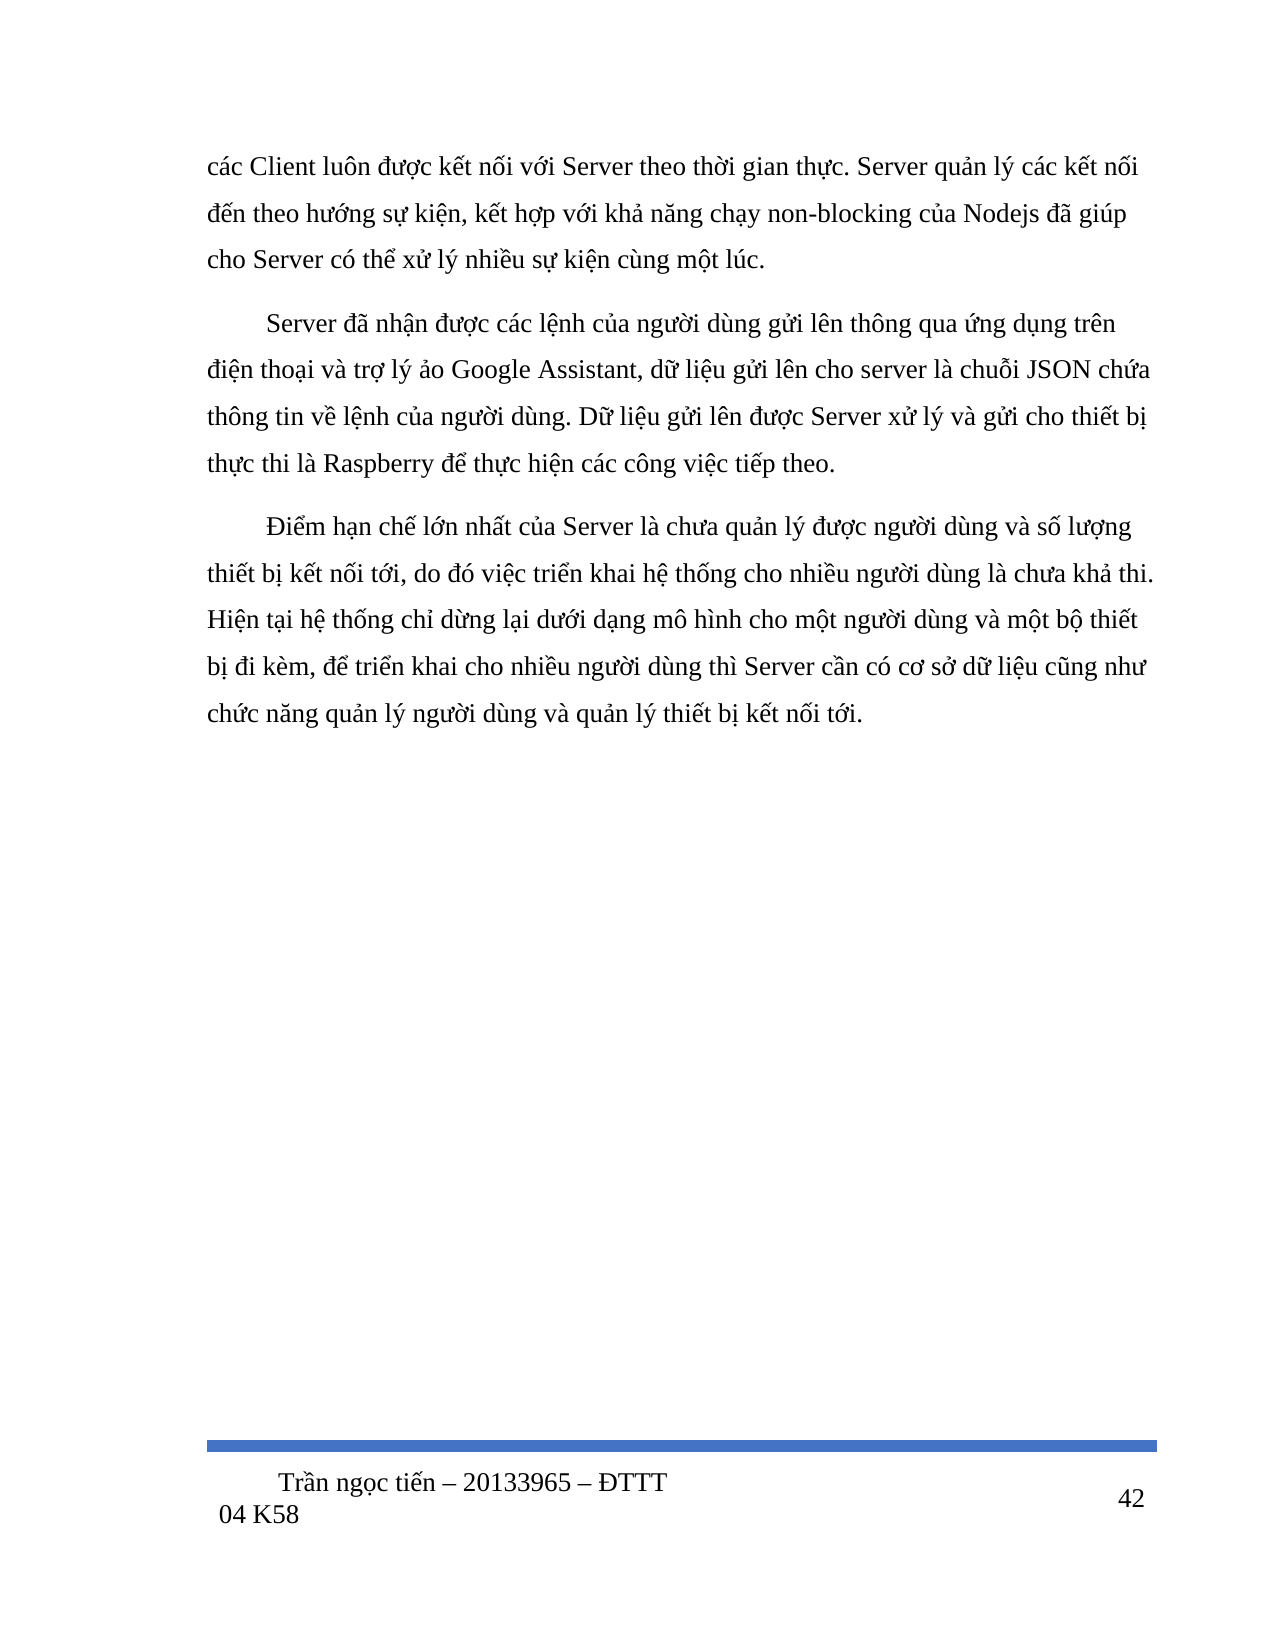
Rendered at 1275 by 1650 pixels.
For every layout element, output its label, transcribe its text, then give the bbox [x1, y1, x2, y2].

text Điểm hạn chế lớn nhất của Server là chưa quản lý được người dùng và số lượng thiết bị kết nối tới, do đó việc triển khai hệ thống cho nhiều người dùng là chưa khả thi. Hiện tại hệ thống chỉ dừng lại dưới dạng mô hình cho một người dùng và một bộ thiết bị đi kèm, để triển khai cho nhiều người dùng thì Server cần có cơ sở dữ liệu cũng như chức năng quản lý người dùng và quản lý thiết bị kết nối tới. [207, 510, 1157, 728]
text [207, 150, 1157, 274]
text Server đã nhận được các lệnh của người dùng gửi lên thông qua ứng dụng trên điện thoại và trợ lý ảo Google Assistant, dữ liệu gửi lên cho server là chuỗi JSON chứa thông tin về lệnh của người dùng. Dữ liệu gửi lên được Server xử lý và gửi cho thiết bị thực thi là Raspberry để thực hiện các công việc tiếp theo. [207, 307, 1157, 478]
